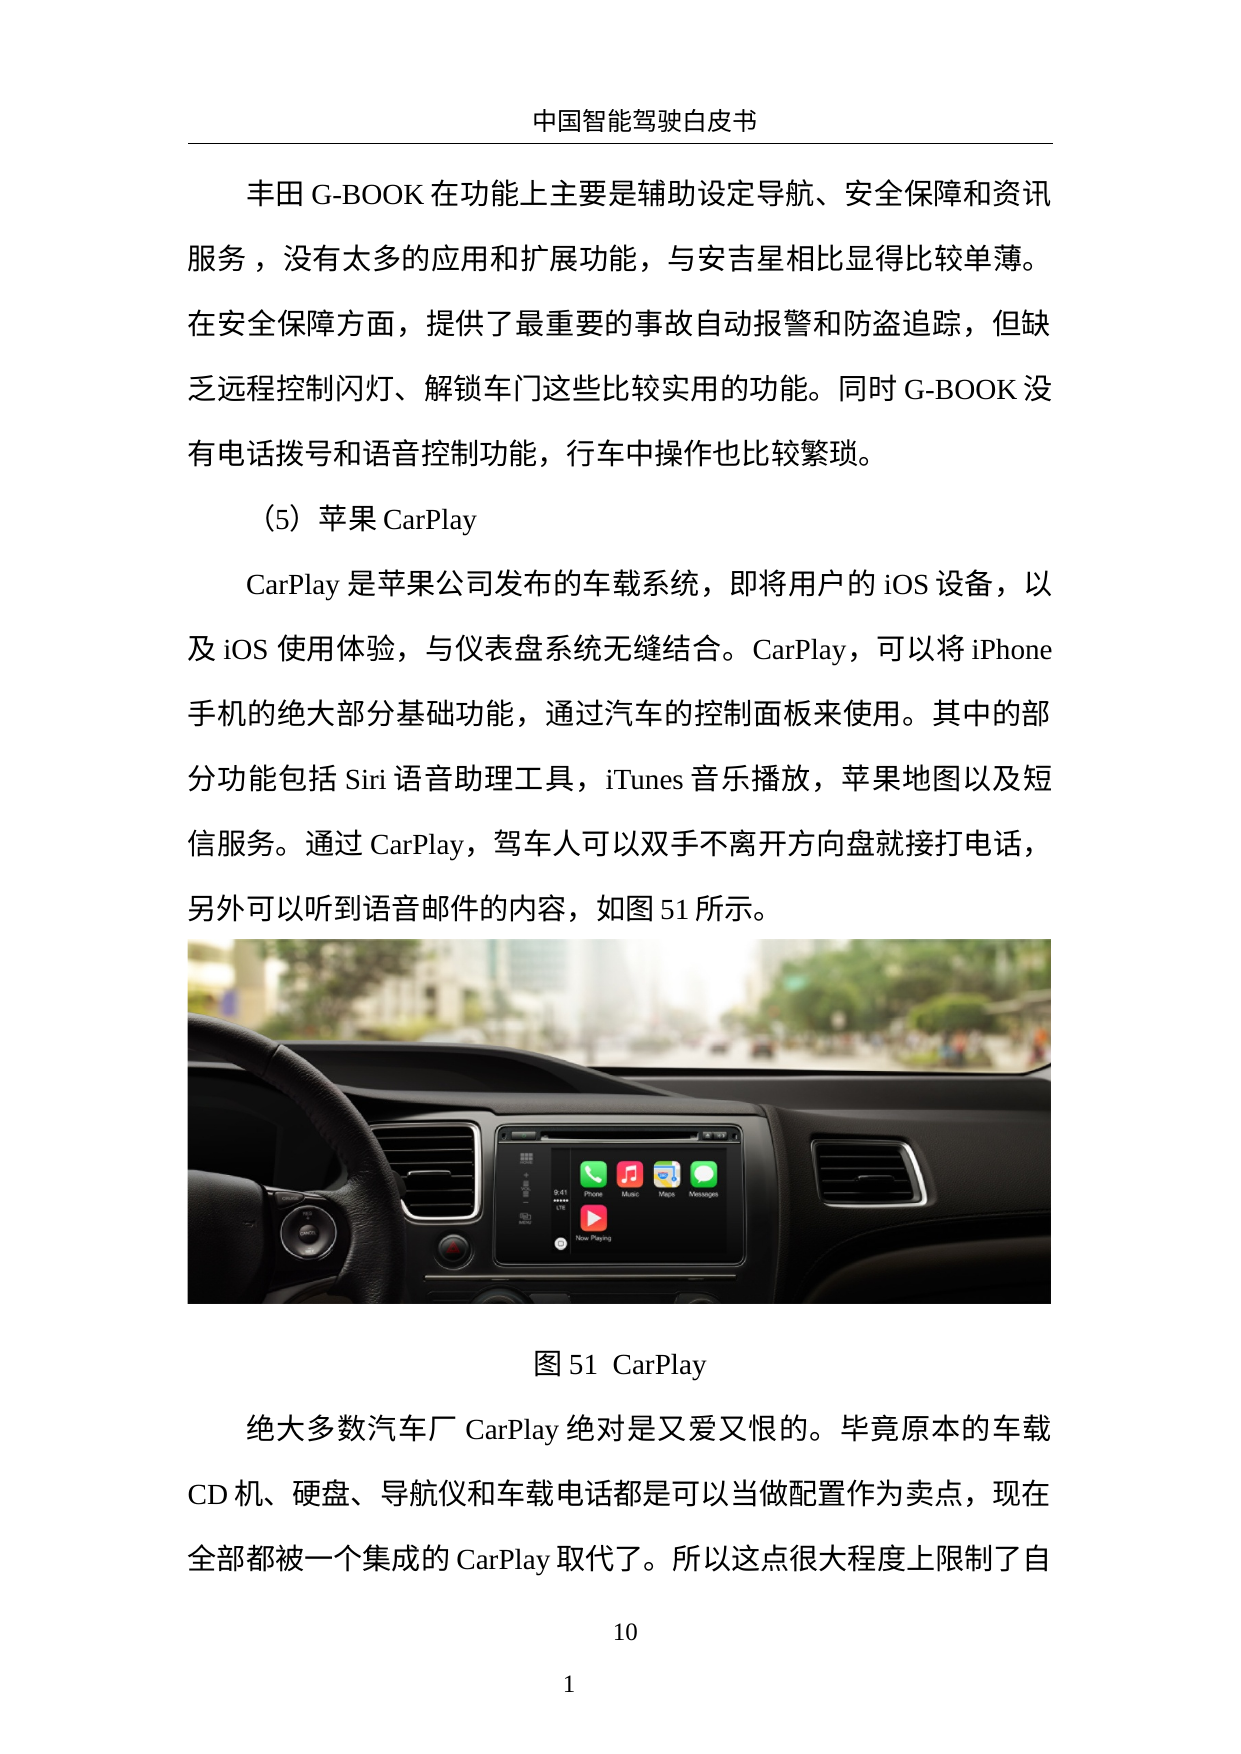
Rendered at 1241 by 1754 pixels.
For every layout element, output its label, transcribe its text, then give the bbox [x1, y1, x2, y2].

text （5）苹果CarPlay [187, 484, 1053, 549]
text CarPlay 是苹果公司发布的车载系统，即将用户的 iOS设备，以及iOS 使用体验，与仪表盘系统无缝结合。CarPlay，可以将iPhone手机的绝大部分基础功能，通过汽车的控制面板来使用。其中的部分功能包括Siri语音助理工具，iTunes音乐播放，苹果地图以及短信服务。通过CarPlay，驾车人可以双手不离开方向盘就接打电话，另外可以听到语音邮件的内容，如图51所示。 [187, 549, 1053, 939]
picture [187, 939, 1051, 1304]
text 图51 CarPlay [187, 1329, 1053, 1394]
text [187, 1394, 1053, 1589]
text 丰田G-BOOK在功能上主要是辅助设定导航、安全保障和资讯服务 ，没有太多的应用和扩展功能，与安吉星相比显得比较单薄。在安全保障方面，提供了最重要的事故自动报警和防盗追踪，但缺乏远程控制闪灯、解锁车门这些比较实用的功能。同时G-BOOK没有电话拨号和语音控制功能，行车中操作也比较繁琐。 [187, 159, 1053, 484]
